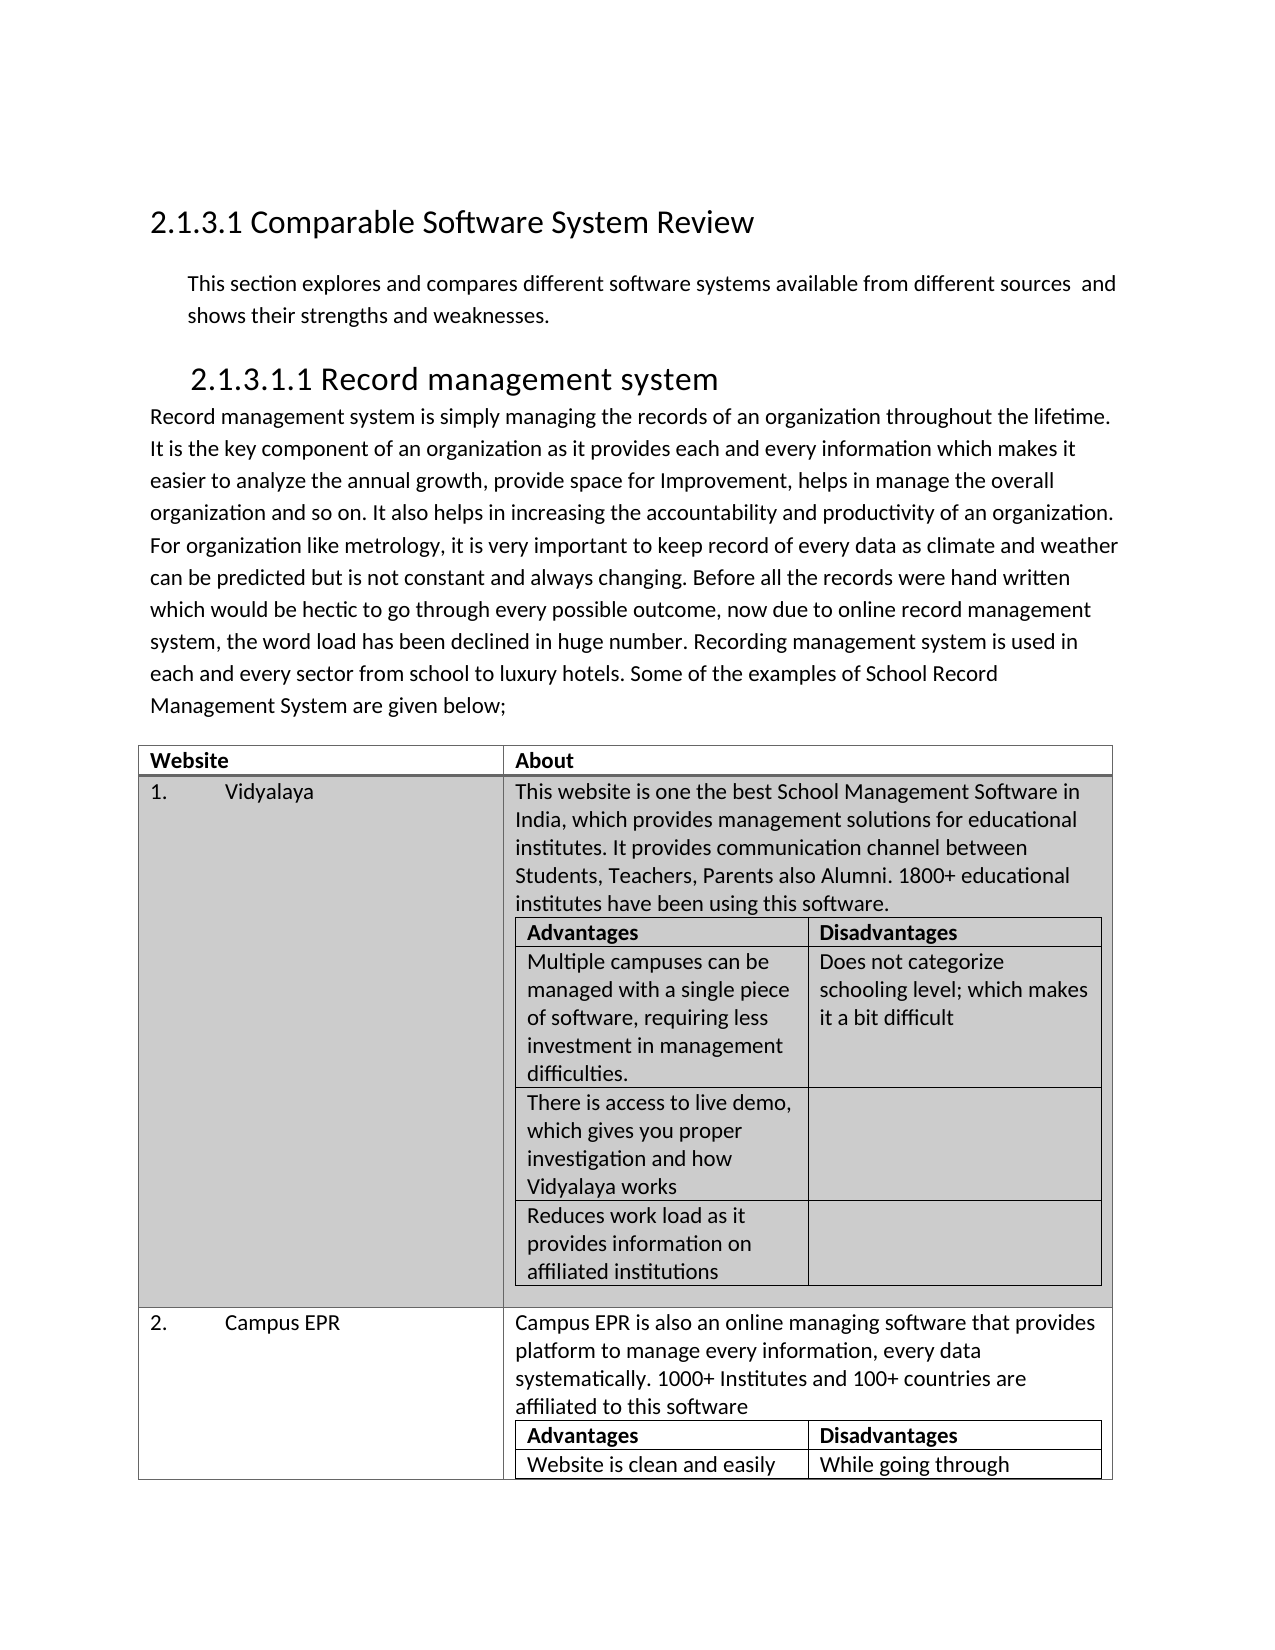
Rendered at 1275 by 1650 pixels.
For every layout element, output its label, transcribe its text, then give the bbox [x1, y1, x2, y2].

table_header Website [139, 746, 503, 774]
text 2.1.3.1 Comparable Software System Review [150, 201, 1125, 242]
text Record management system is simply managing the records of an organization throughout the lifetime. It is the key component of an organization as it provides each and every information which makes it easier to analyze the annual growth, provide space for Improvement, helps in manage the overall organization and so on. It also helps in increasing the accountability and productivity of an organization. For organization like metrology, it is very important to keep record of every data as climate and weather can be predicted but is not constant and always changing. Before all the records were hand written which would be hectic to go through every possible outcome, now due to online record management system, the word load has been declined in huge number. Recording management system is used in each and every sector from school to luxury hotels. Some of the examples of School Record Management System are given below; [150, 402, 1125, 720]
table_cell Campus EPR [139, 1308, 503, 1479]
table_cell This website is one the best School Management Software in India, which provides management solutions for educational institutes. It provides communication channel between Students, Teachers, Parents also Alumni. 1800+ educational institutes have been using this software. [504, 777, 1112, 1307]
table_header About [504, 746, 1112, 774]
subtitle 2.1.3.1.1 Record management system [150, 358, 1125, 399]
text This section explores and compares different software systems available from different sources and shows their strengths and weaknesses. [187, 269, 1125, 329]
table_cell Vidyalaya [139, 777, 503, 1307]
